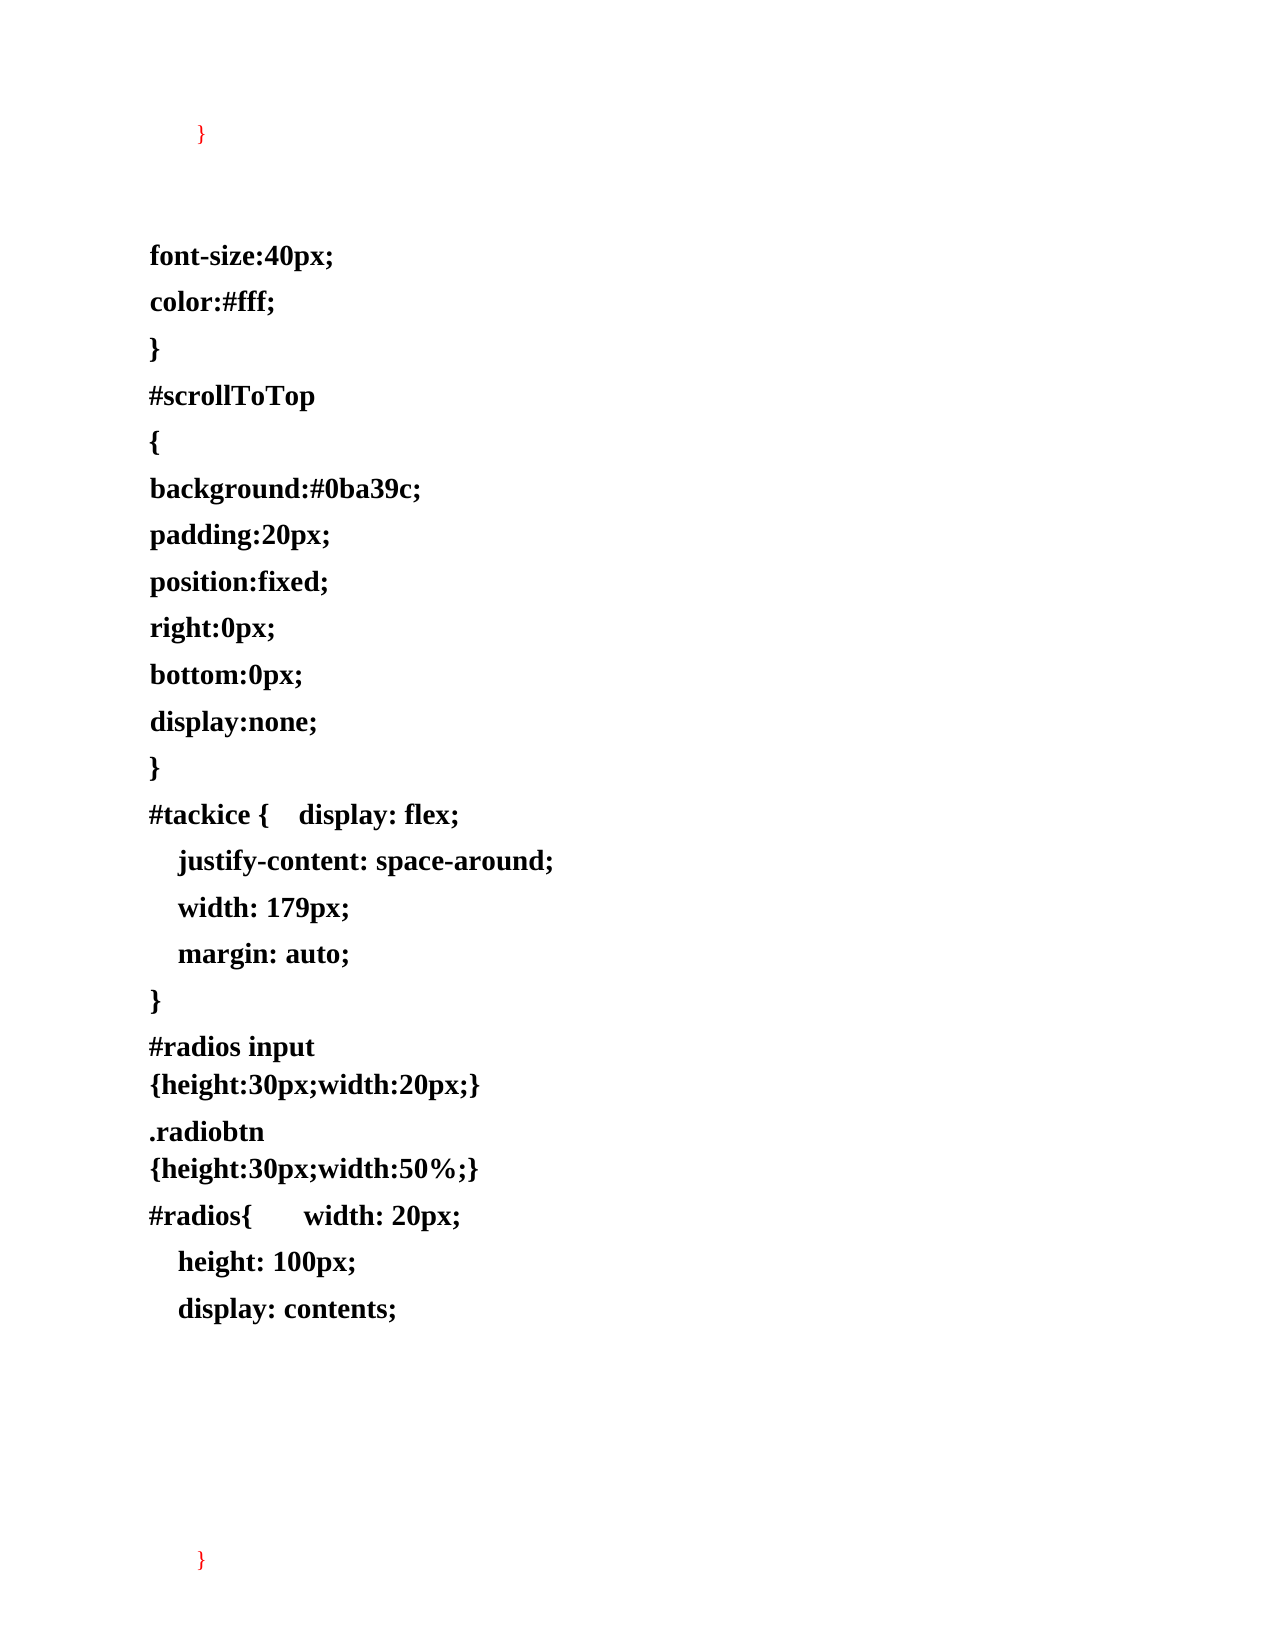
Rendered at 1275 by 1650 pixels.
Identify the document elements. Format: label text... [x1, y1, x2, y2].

text right:0px; [148, 611, 581, 644]
text justify-content: space-around; [148, 843, 581, 877]
text { [148, 424, 581, 458]
text margin: auto; [148, 936, 581, 970]
text padding:20px; [148, 517, 581, 551]
text width: 179px; [148, 890, 581, 923]
text #tackice { display: flex; [148, 797, 581, 830]
text font-size:40px; [148, 238, 581, 272]
text .radiobtn {height:30px;width:50%;} [148, 1114, 581, 1185]
text #radios{ width: 20px; [148, 1198, 581, 1231]
text #scrollToTop [148, 378, 581, 411]
text display:none; [148, 704, 581, 737]
text } [148, 331, 581, 365]
text display: contents; [148, 1291, 581, 1324]
text #radios input {height:30px;width:20px;} [148, 1029, 581, 1101]
text bottom:0px; [148, 657, 581, 691]
text position:fixed; [148, 564, 581, 597]
text background:#0ba39c; [148, 471, 581, 504]
text } [148, 983, 581, 1017]
text height: 100px; [148, 1244, 581, 1278]
text } [148, 750, 581, 784]
text color:#fff; [148, 284, 581, 318]
